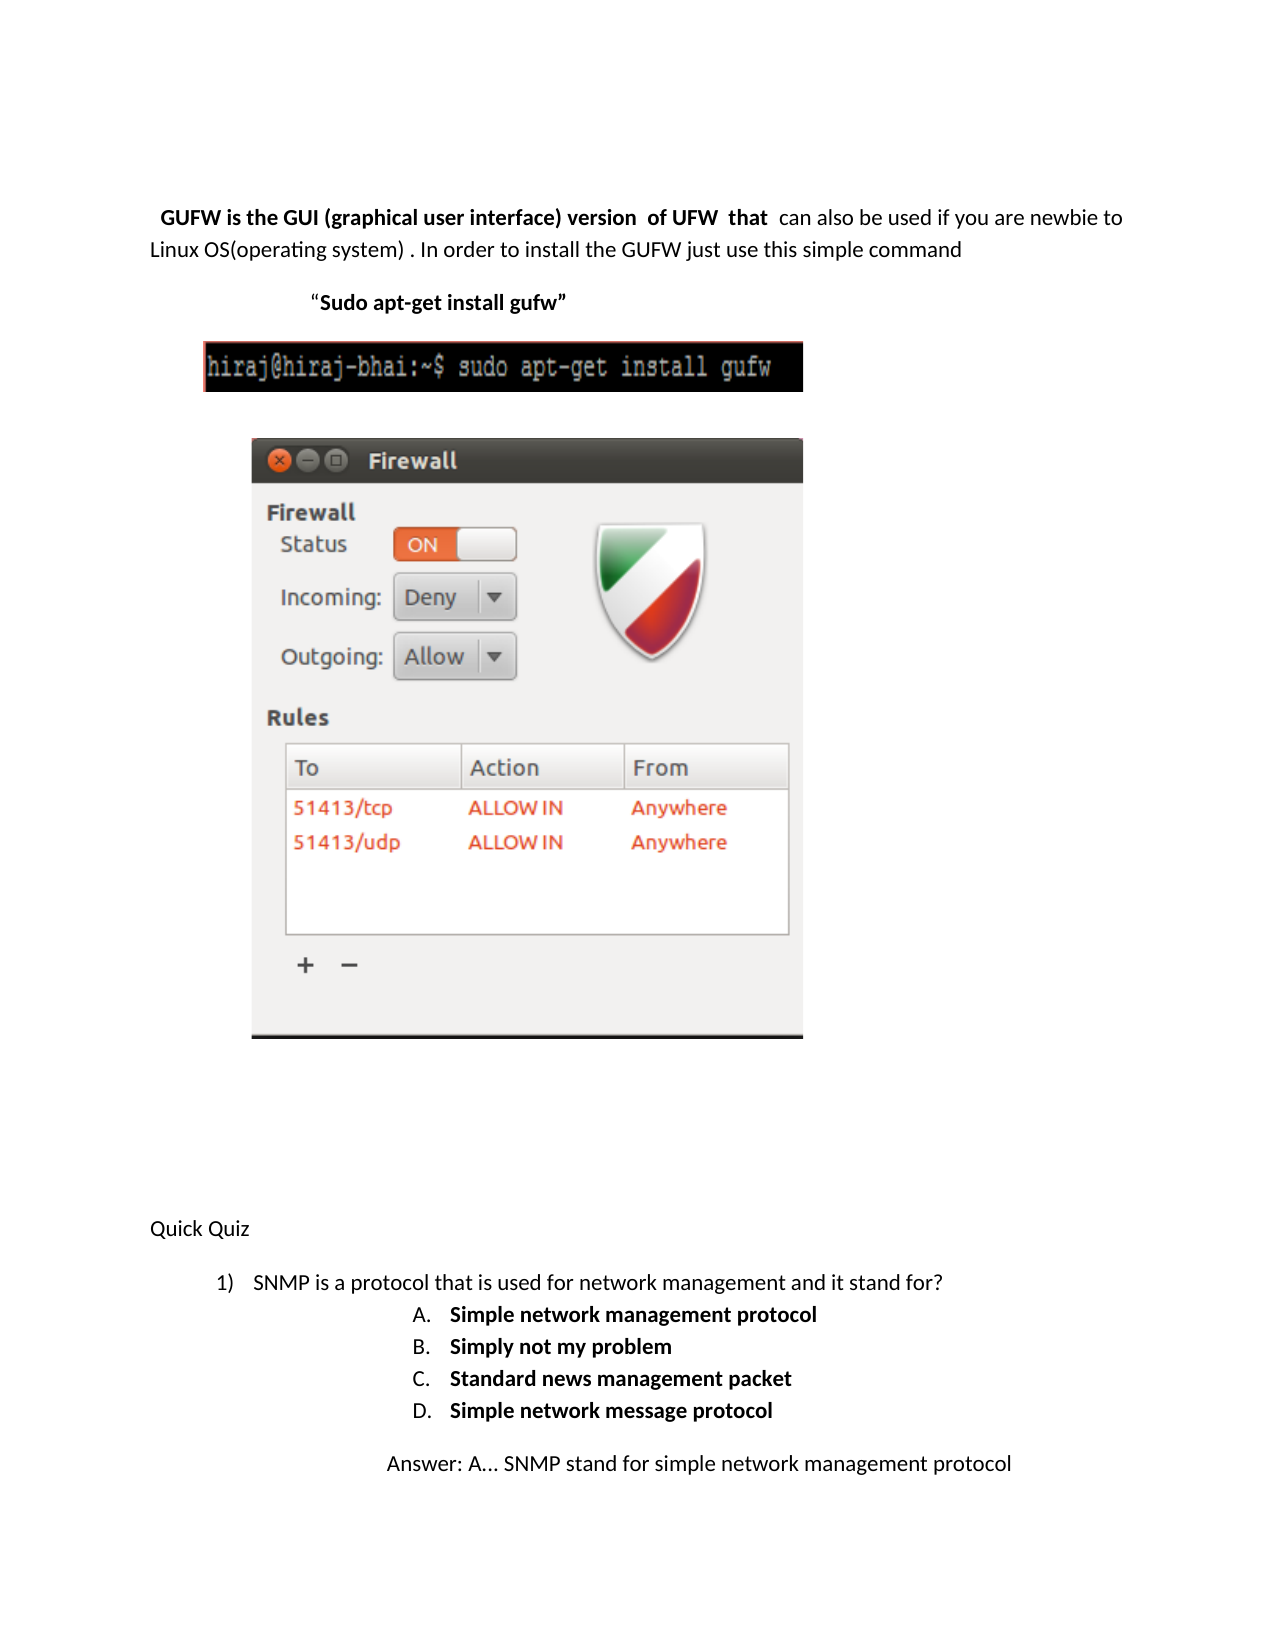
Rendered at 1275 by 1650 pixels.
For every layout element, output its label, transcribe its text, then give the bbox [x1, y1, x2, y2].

text Quick Quiz [150, 1214, 1125, 1243]
picture [251, 438, 804, 1039]
list Standard news management packet [412, 1364, 1125, 1392]
list SNMP is a protocol that is used for network management and it stand for? [216, 1268, 1125, 1296]
list Simply not my problem [412, 1332, 1125, 1360]
text Answer: A... SNMP stand for simple network management protocol [150, 1449, 1125, 1477]
picture [203, 341, 804, 392]
text GUFW is the GUI (graphical user interface) version of UFW that can also be used if you are newbie to Linux OS(operating system) . In order to install the GUFW just use this simple command [150, 203, 1125, 263]
list Simple network management protocol [412, 1300, 1125, 1328]
list Simple network message protocol [412, 1396, 1125, 1424]
text “Sudo apt-get install gufw” [150, 288, 1125, 316]
